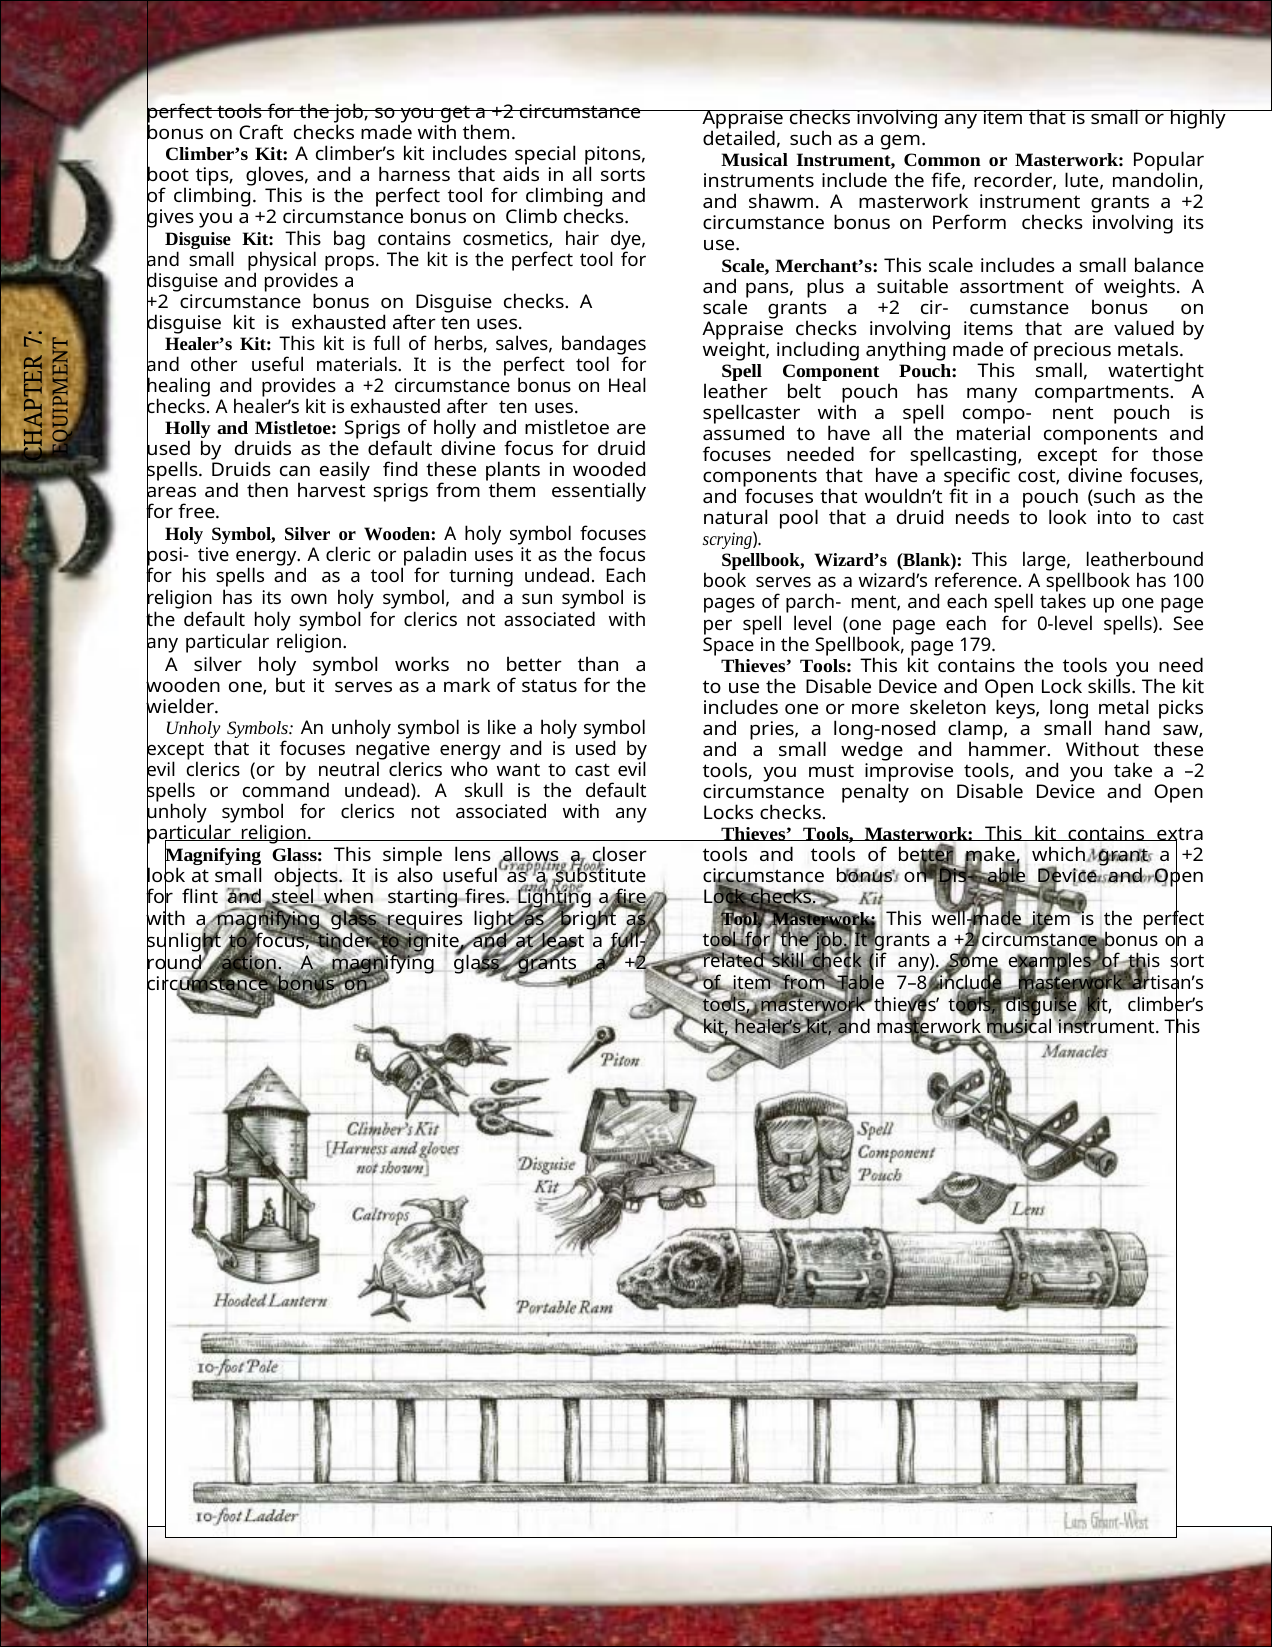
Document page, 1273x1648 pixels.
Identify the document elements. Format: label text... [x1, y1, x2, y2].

text Spell Component Pouch: This small, watertight leather belt pouch has many compartments. A spellcaster with a spell compo- nent pouch is assumed to have all the material components and focuses needed for spellcasting, except for those components that have a specific cost, divine focuses, and focuses that wouldn’t fit in a pouch (such as the natural pool that a druid needs to look into to cast scrying). [702, 360, 1204, 550]
text Scale, Merchant’s: This scale includes a small balance and pans, plus a suitable assortment of weights. A scale grants a +2 cir- cumstance bonus on Appraise checks involving items that are valued by weight, including anything made of precious metals. [702, 255, 1204, 360]
text Holly and Mistletoe: Sprigs of holly and mistletoe are used by druids as the default divine focus for druid spells. Druids can easily find these plants in wooded areas and then harvest sprigs from them essentially for free. [146, 418, 647, 523]
text Thieves’ Tools: This kit contains the tools you need to use the Disable Device and Open Lock skills. The kit includes one or more skeleton keys, long metal picks and pries, a long-nosed clamp, a small hand saw, and a small wedge and hammer. Without these tools, you must improvise tools, and you take a –2 circumstance penalty on Disable Device and Open Locks checks. [702, 655, 1204, 823]
text Magnifying Glass: This simple lens allows a closer look at small objects. It is also useful as a substitute for flint and steel when starting fires. Lighting a fire with a magnifying glass requires light as bright as sunlight to focus, tinder to ignite, and at least a full-round action. A magnifying glass grants a +2 circumstance bonus on [146, 844, 647, 996]
text Appraise checks involving any item that is small or highly detailed, such as a gem. [702, 107, 1229, 149]
text Thieves’ Tools, Masterwork: This kit contains extra tools and tools of better make, which grant a +2 circumstance bonus on Dis- able Device and Open Lock checks. [702, 824, 1204, 908]
text Disguise Kit: This bag contains cosmetics, hair dye, and small physical props. The kit is the perfect tool for disguise and provides a [146, 228, 647, 291]
text A silver holy symbol works no better than a wooden one, but it serves as a mark of status for the wielder. [146, 654, 647, 718]
text perfect tools for the job, so you get a +2 circumstance bonus on Craft checks made with them. [146, 102, 647, 144]
text +2 circumstance bonus on Disguise checks. A disguise kit is exhausted after ten uses. [146, 291, 647, 333]
text Spellbook, Wizard’s (Blank): This large, leatherbound book serves as a wizard’s reference. A spellbook has 100 pages of parch- ment, and each spell takes up one page per spell level (one page each for 0-level spells). See Space in the Spellbook, page 179. [702, 550, 1204, 655]
text Unholy Symbols: An unholy symbol is like a holy symbol except that it focuses negative energy and is used by evil clerics (or by neutral clerics who want to cast evil spells or command undead). A skull is the default unholy symbol for clerics not associated with any particular religion. [146, 718, 647, 844]
picture [166, 841, 1176, 1537]
text Holy Symbol, Silver or Wooden: A holy symbol focuses posi- tive energy. A cleric or paladin uses it as the focus for his spells and as a tool for turning undead. Each religion has its own holy symbol, and a sun symbol is the default holy symbol for clerics not associated with any particular religion. [146, 523, 647, 654]
picture [1, 1, 147, 1646]
picture [148, 1527, 1271, 1646]
picture [148, 1, 1271, 110]
text Musical Instrument, Common or Masterwork: Popular instruments include the fife, recorder, lute, mandolin, and shawm. A masterwork instrument grants a +2 circumstance bonus on Perform checks involving its use. [702, 150, 1204, 255]
text Climber’s Kit: A climber’s kit includes special pitons, boot tips, gloves, and a harness that aids in all sorts of climbing. This is the perfect tool for climbing and gives you a +2 circumstance bonus on Climb checks. [146, 144, 647, 228]
text Healer’s Kit: This kit is full of herbs, salves, bandages and other useful materials. It is the perfect tool for healing and provides a +2 circumstance bonus on Heal checks. A healer’s kit is exhausted after ten uses. [146, 333, 647, 418]
text Tool, Masterwork: This well-made item is the perfect tool for the job. It grants a +2 circumstance bonus on a related skill check (if any). Some examples of this sort of item from Table 7–8 include masterwork artisan’s tools, masterwork thieves’ tools, disguise kit, climber’s kit, healer’s kit, and masterwork musical instrument. This [702, 908, 1204, 1038]
